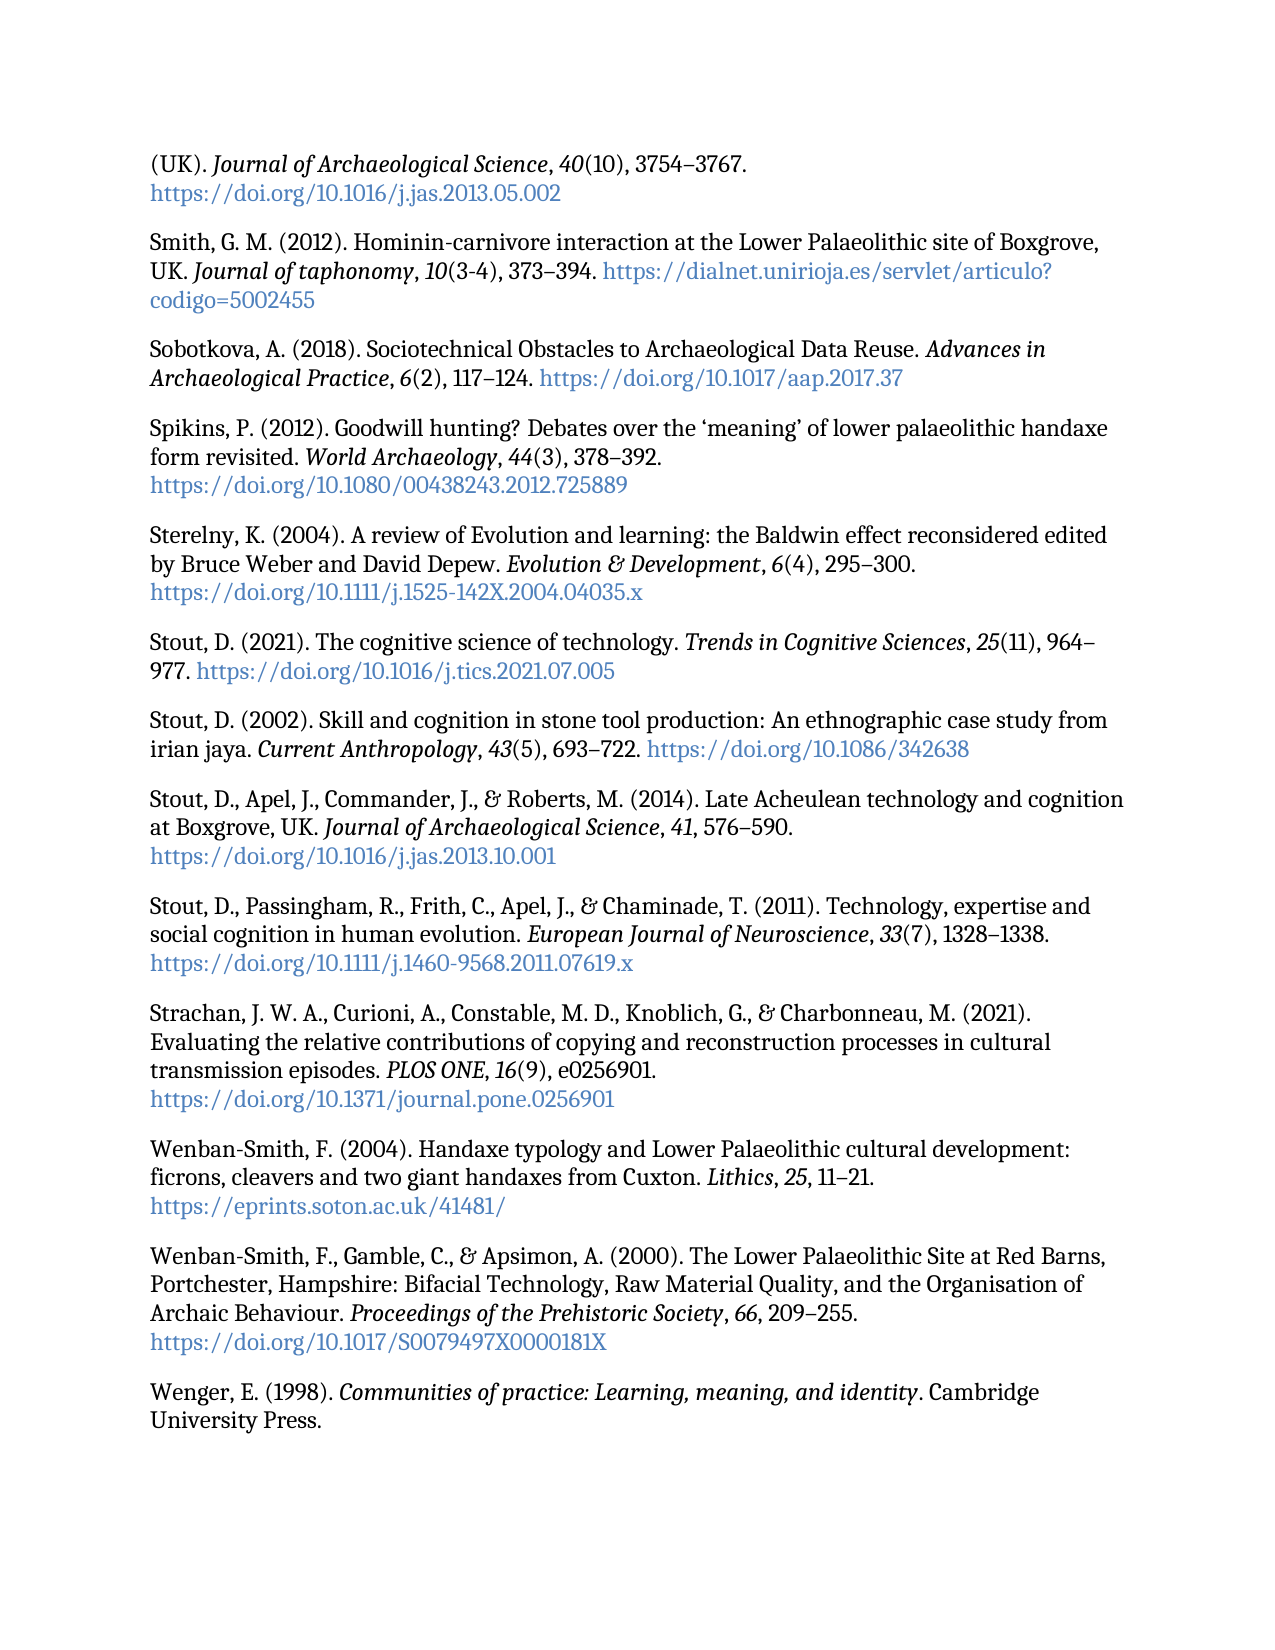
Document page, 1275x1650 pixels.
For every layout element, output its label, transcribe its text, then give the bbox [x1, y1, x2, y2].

text Smith, G. M. (2012). Hominin-carnivore interaction at the Lower Palaeolithic site of Boxgrove, UK. Journal of taphonomy, 10(3-4), 373–394. https://dialnet.unirioja.es/servlet/articulo?codigo=5002455 [150, 228, 1125, 314]
text Strachan, J. W. A., Curioni, A., Constable, M. D., Knoblich, G., & Charbonneau, M. (2021). Evaluating the relative contributions of copying and reconstruction processes in cultural transmission episodes. PLOS ONE, 16(9), e0256901. https://doi.org/10.1371/journal.pone.0256901 [150, 999, 1125, 1114]
text Stout, D. (2002). Skill and cognition in stone tool production: An ethnographic case study from irian jaya. Current Anthropology, 43(5), 693–722. https://doi.org/10.1086/342638 [150, 706, 1125, 764]
text Stout, D. (2021). The cognitive science of technology. Trends in Cognitive Sciences, 25(11), 964–977. https://doi.org/10.1016/j.tics.2021.07.005 [150, 628, 1125, 685]
text Stout, D., Apel, J., Commander, J., & Roberts, M. (2014). Late Acheulean technology and cognition at Boxgrove, UK. Journal of Archaeological Science, 41, 576–590. https://doi.org/10.1016/j.jas.2013.10.001 [150, 784, 1125, 871]
text Wenger, E. (1998). Communities of practice: Learning, meaning, and identity. Cambridge University Press. [150, 1377, 1125, 1435]
text Wenban-Smith, F. (2004). Handaxe typology and Lower Palaeolithic cultural development: ficrons, cleavers and two giant handaxes from Cuxton. Lithics, 25, 11–21. https://eprints.soton.ac.uk/41481/ [150, 1134, 1125, 1221]
text Wenban-Smith, F., Gamble, C., & Apsimon, A. (2000). The Lower Palaeolithic Site at Red Barns, Portchester, Hampshire: Bifacial Technology, Raw Material Quality, and the Organisation of Archaic Behaviour. Proceedings of the Prehistoric Society, 66, 209–255. https://doi.org/10.1017/S0079497X0000181X [150, 1242, 1125, 1357]
text Stout, D., Passingham, R., Frith, C., Apel, J., & Chaminade, T. (2011). Technology, expertise and social cognition in human evolution. European Journal of Neuroscience, 33(7), 1328–1338. https://doi.org/10.1111/j.1460-9568.2011.07619.x [150, 892, 1125, 978]
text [150, 150, 1125, 207]
text Sterelny, K. (2004). A review of Evolution and learning: the Baldwin effect reconsidered edited by Bruce Weber and David Depew. Evolution & Development, 6(4), 295–300. https://doi.org/10.1111/j.1525-142X.2004.04035.x [150, 521, 1125, 607]
text Spikins, P. (2012). Goodwill hunting? Debates over the ‘meaning’ of lower palaeolithic handaxe form revisited. World Archaeology, 44(3), 378–392. https://doi.org/10.1080/00438243.2012.725889 [150, 414, 1125, 500]
text Sobotkova, A. (2018). Sociotechnical Obstacles to Archaeological Data Reuse. Advances in Archaeological Practice, 6(2), 117–124. https://doi.org/10.1017/aap.2017.37 [150, 335, 1125, 393]
